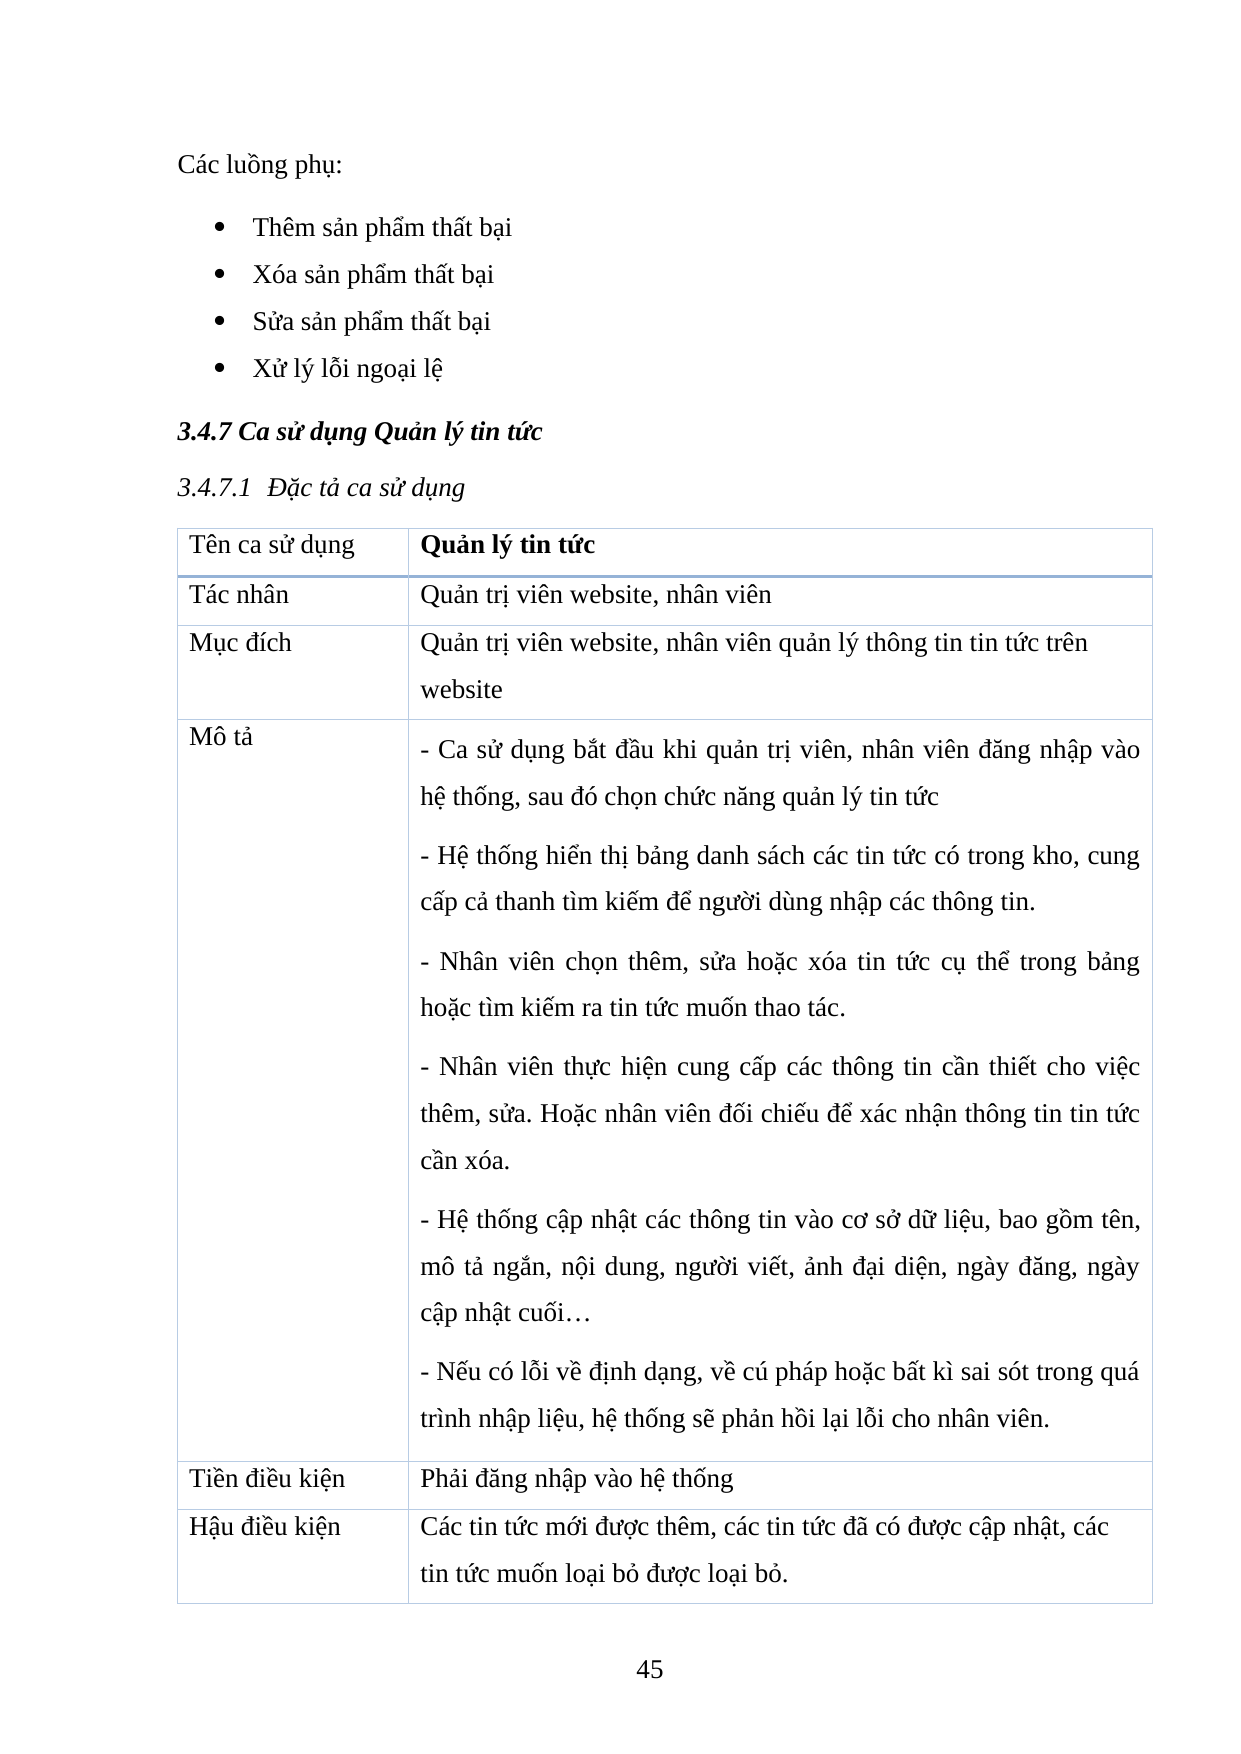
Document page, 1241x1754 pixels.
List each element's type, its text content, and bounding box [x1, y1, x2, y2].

list Xóa sản phẩm thất bại [215, 258, 1122, 289]
list Sửa sản phẩm thất bại [215, 305, 1122, 336]
table_cell Quản trị viên website, nhân viên [409, 578, 1152, 625]
table_cell Phải đăng nhập vào hệ thống [409, 1462, 1152, 1509]
table_cell Mục đích [178, 626, 408, 719]
table_cell Các tin tức mới được thêm, các tin tức đã có được cập nhật, các tin tức muốn loại bỏ được loại bỏ. [409, 1510, 1152, 1603]
table_cell - Ca sử dụng bắt đầu khi quản trị viên, nhân viên đăng nhập vào hệ thống, sau đó chọn chức năng quản lý tin tức - Hệ thống hiển thị bảng danh sách các tin tức có trong kho, cung cấp cả thanh tìm kiếm để người dùng nhập các thông tin. - Nhân viên chọn thêm, sửa hoặc xóa tin tức cụ thể trong bảng hoặc tìm kiếm ra tin tức muốn thao tác. - Nhân viên thực hiện cung cấp các thông tin cần thiết cho việc thêm, sửa. Hoặc nhân viên đối chiếu để xác nhận thông tin tin tức cần xóa. - Hệ thống cập nhật các thông tin vào cơ sở dữ liệu, bao gồm tên, mô tả ngắn, nội dung, người viết, ảnh đại diện, ngày đăng, ngày cập nhật cuối… - Nếu có lỗi về định dạng, về cú pháp hoặc bất kì sai sót trong quá trình nhập liệu, hệ thống sẽ phản hồi lại lỗi cho nhân viên. [409, 720, 1152, 1461]
list Xử lý lỗi ngoại lệ [215, 352, 1122, 383]
table_cell Quản trị viên website, nhân viên quản lý thông tin tin tức trên website [409, 626, 1152, 719]
table_cell Hậu điều kiện [178, 1510, 408, 1603]
table_header Tên ca sử dụng [178, 529, 408, 575]
text Các luồng phụ: [177, 148, 1122, 179]
table_cell Tiền điều kiện [178, 1462, 408, 1509]
list Thêm sản phẩm thất bại [215, 211, 1122, 242]
table_header Quản lý tin tức [409, 529, 1152, 575]
subtitle Đặc tả ca sử dụng [177, 471, 1122, 502]
table_cell Tác nhân [178, 578, 408, 625]
table_cell Mô tả [178, 720, 408, 1461]
subtitle Ca sử dụng Quản lý tin tức [177, 415, 1122, 446]
